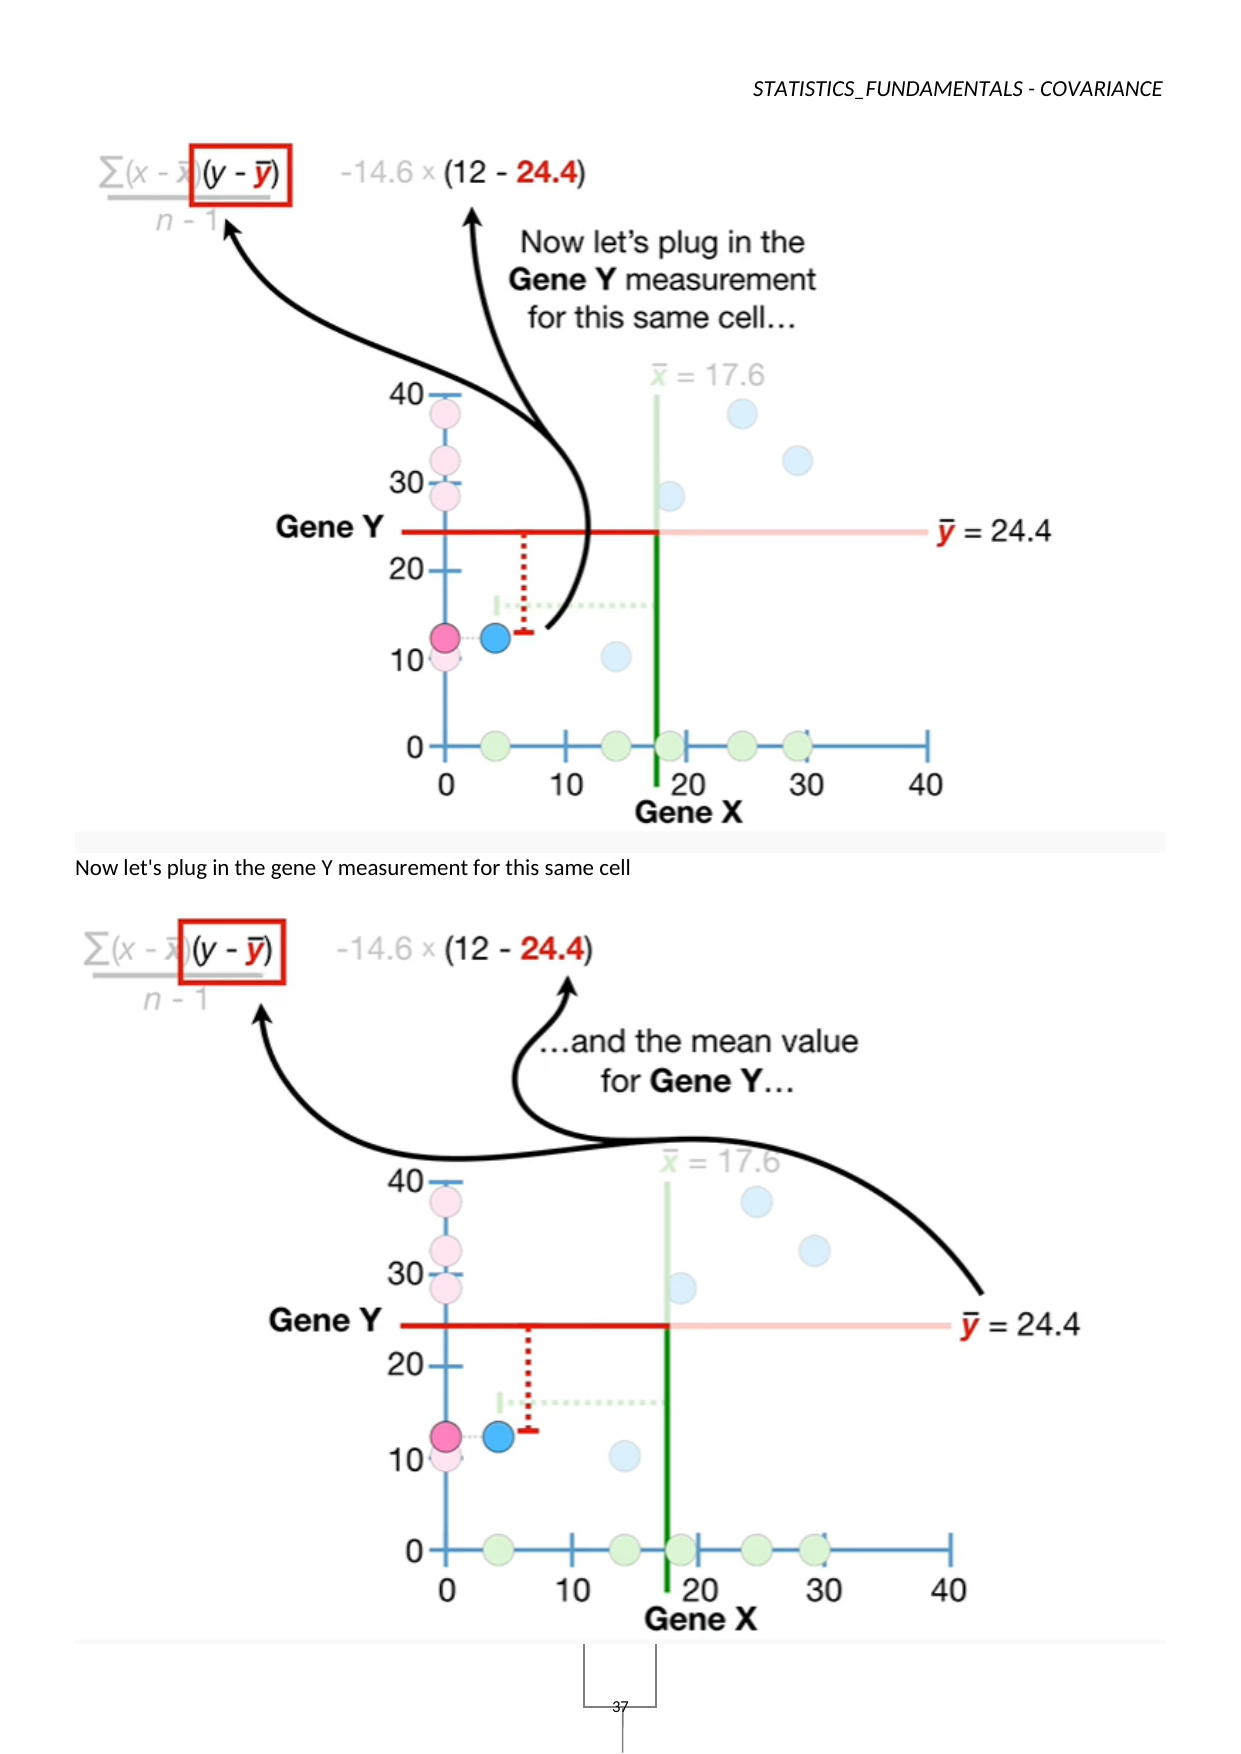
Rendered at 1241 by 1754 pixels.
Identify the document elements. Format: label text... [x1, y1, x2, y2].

picture [75, 129, 1166, 853]
picture [75, 908, 1166, 1644]
text Now let's plug in the gene Y measurement for this same cell [75, 853, 1165, 881]
